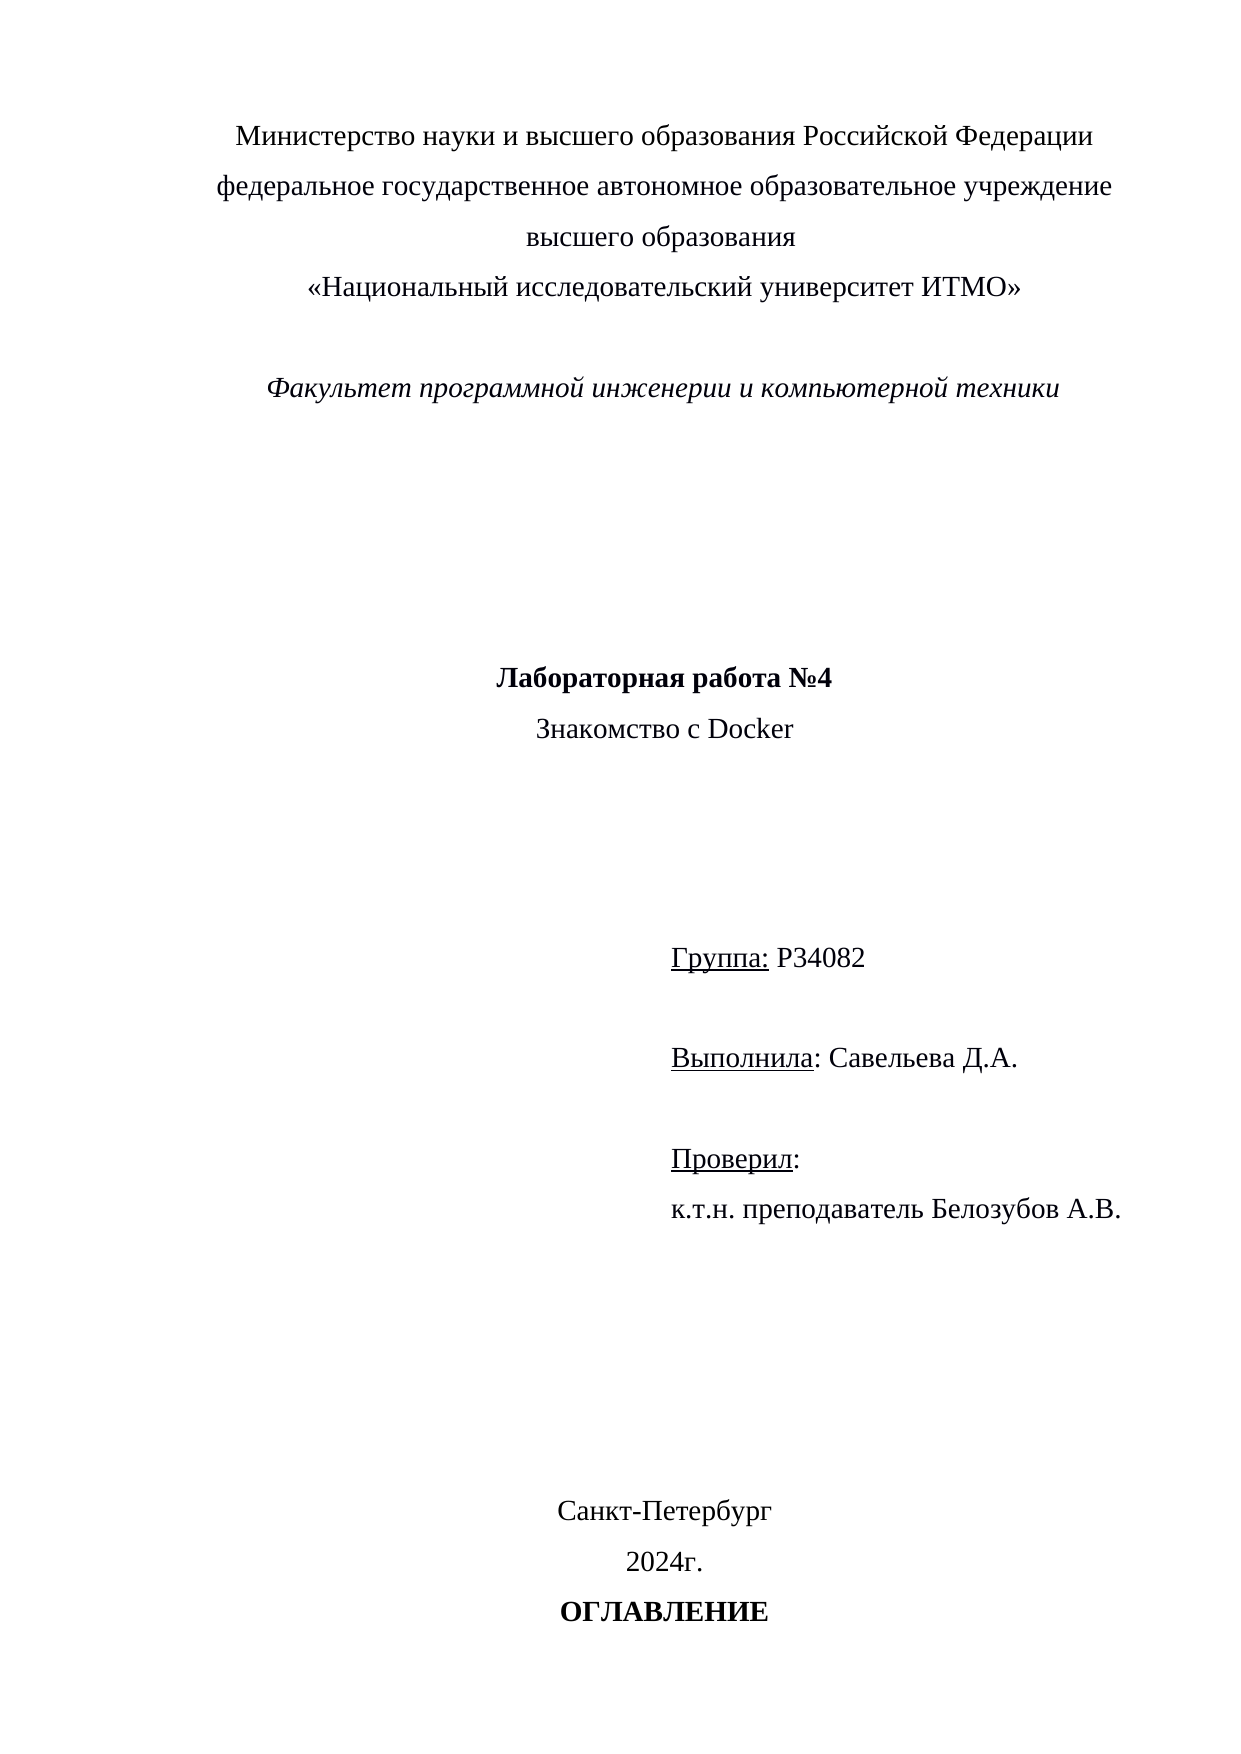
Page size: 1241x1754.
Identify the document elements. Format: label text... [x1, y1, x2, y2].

text Выполнила: Савельева Д.А. [546, 1041, 1152, 1074]
text Факультет программной инженерии и компьютерной техники [177, 370, 1152, 403]
text Проверил: [546, 1141, 1152, 1175]
text 2024г. [177, 1544, 1152, 1577]
text Санкт-Петербург [177, 1493, 1152, 1527]
text федеральное государственное автономное образовательное учреждение высшего образования [177, 168, 1152, 252]
text Знакомство с Docker [177, 711, 1152, 744]
text Министерство науки и высшего образования Российской Федерации [177, 118, 1152, 152]
text «Национальный исследовательский университет ИТМО» [177, 269, 1152, 303]
text Группа: P34082 [546, 940, 1152, 973]
text ОГЛАВЛЕНИЕ [177, 1594, 1152, 1628]
text Лабораторная работа №4 [177, 660, 1152, 694]
text к.т.н. преподаватель Белозубов А.В. [546, 1192, 1152, 1225]
